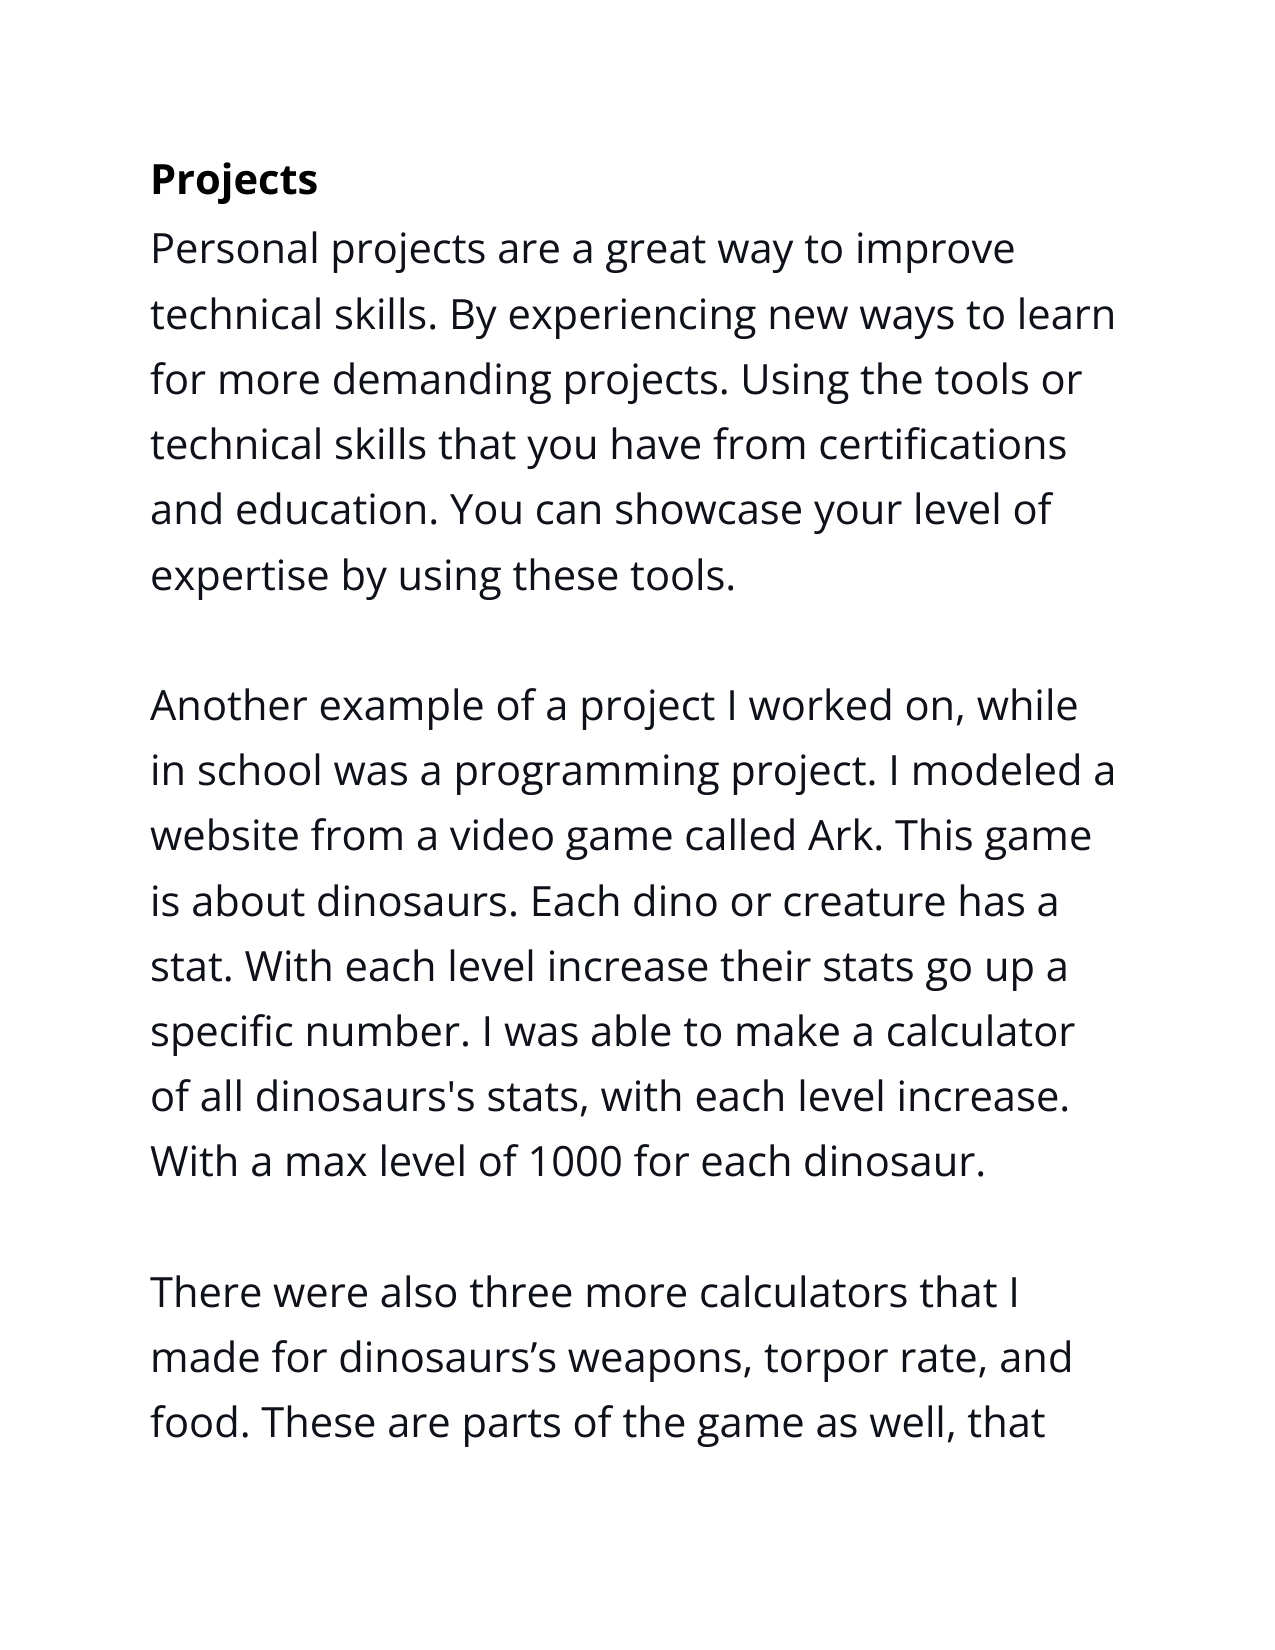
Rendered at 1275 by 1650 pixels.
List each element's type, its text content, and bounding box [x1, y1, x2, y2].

subtitle Projects [150, 150, 1125, 207]
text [150, 1263, 1125, 1450]
text Another example of a project I worked on, while in school was a programming project. I modeled a website from a video game called Ark. This game is about dinosaurs. Each dino or creature has a stat. With each level increase their stats go up a specific number. I was able to make a calculator of all dinosaurs's stats, with each level increase. With a max level of 1000 for each dinosaur. [150, 676, 1125, 1189]
text Personal projects are a great way to improve technical skills. By experiencing new ways to learn for more demanding projects. Using the tools or technical skills that you have from certifications and education. You can showcase your level of expertise by using these tools. [150, 219, 1125, 602]
